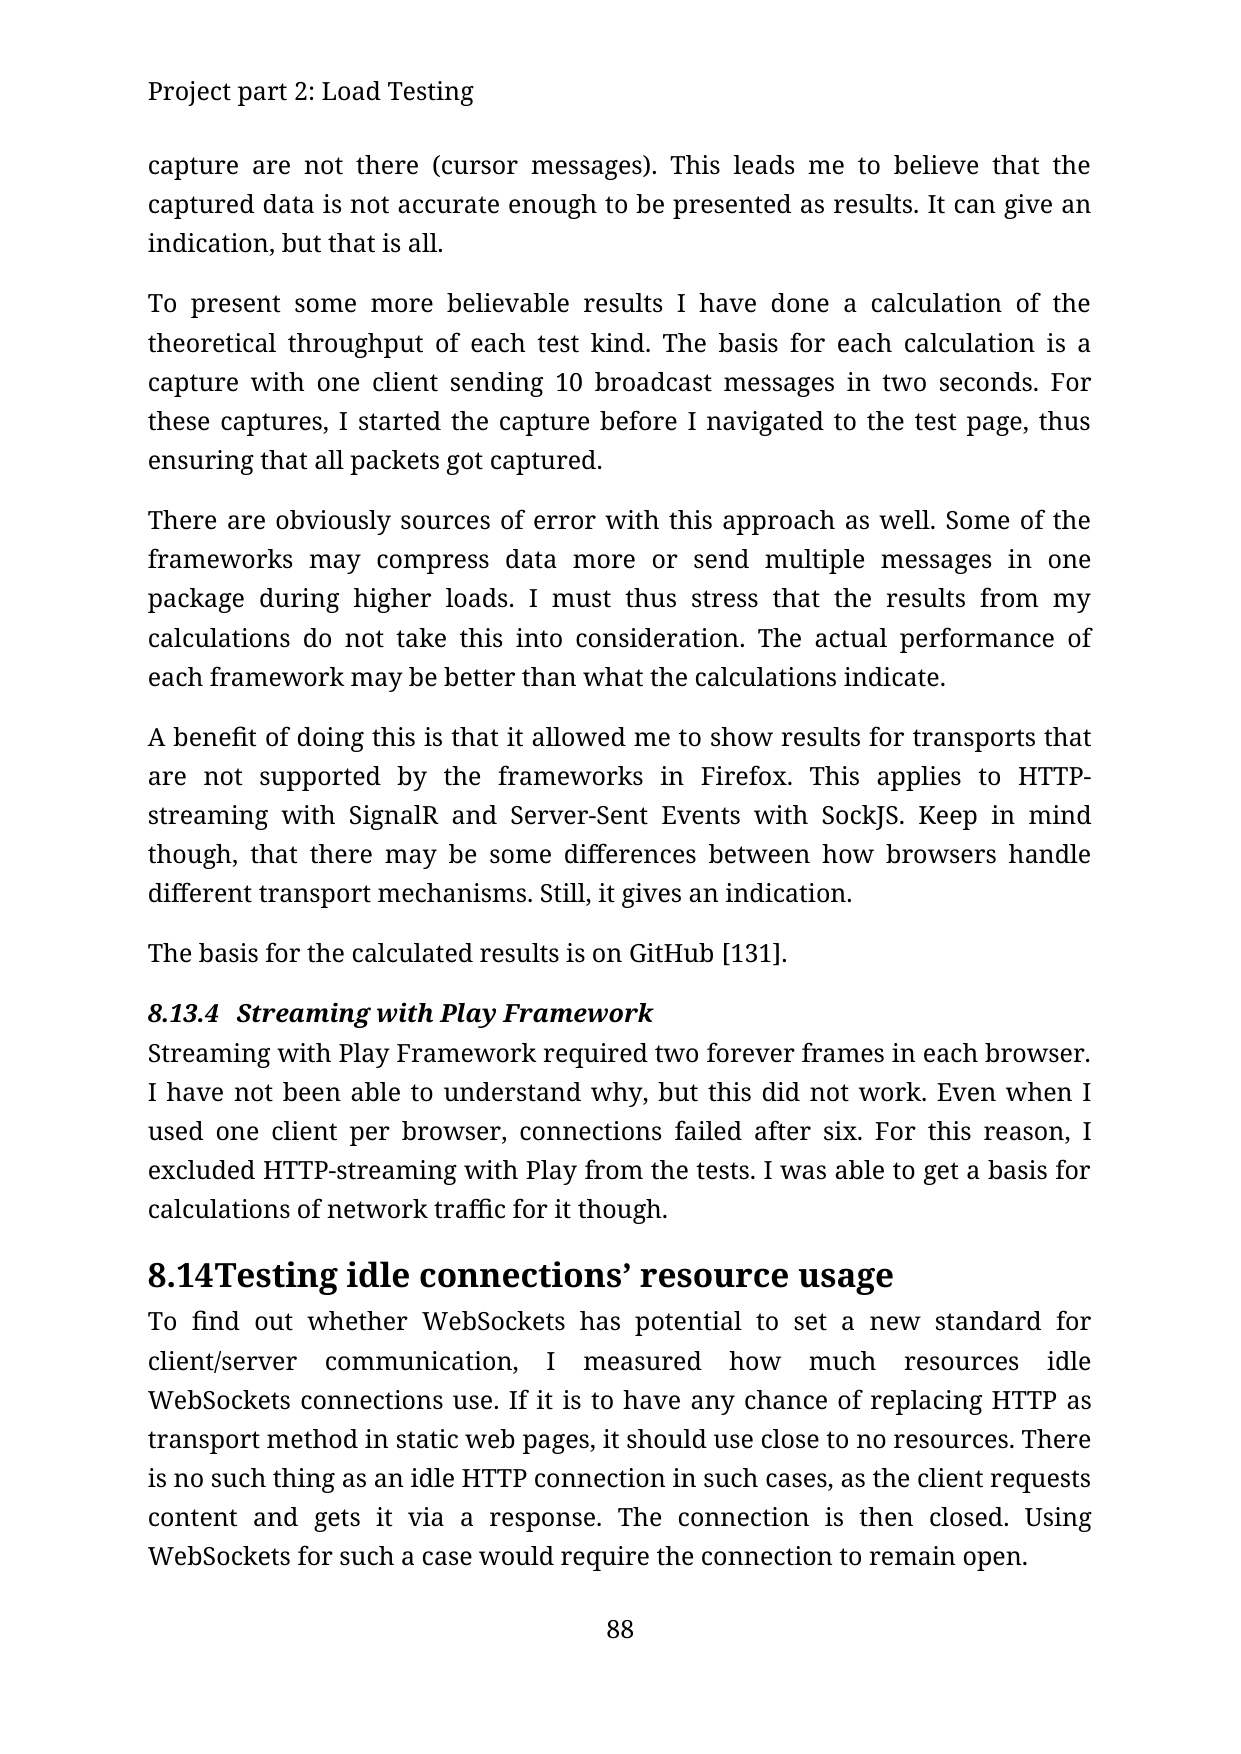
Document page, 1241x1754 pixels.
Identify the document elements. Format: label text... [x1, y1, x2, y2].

text There are obviously sources of error with this approach as well. Some of the frameworks may compress data more or send multiple messages in one package during higher loads. I must thus stress that the results from my calculations do not take this into consideration. The actual performance of each framework may be better than what the calculations indicate. [148, 503, 1092, 693]
text To present some more believable results I have done a calculation of the theoretical throughput of each test kind. The basis for each calculation is a capture with one client sending 10 broadcast messages in two seconds. For these captures, I started the capture before I navigated to the test page, thus ensuring that all packets got captured. [148, 286, 1092, 477]
subtitle Testing idle connections’ resource usage [148, 1252, 1092, 1297]
text A benefit of doing this is that it allowed me to show results for transports that are not supported by the frameworks in Firefox. This applies to HTTP-streaming with SignalR and Server-Sent Events with SockJS. Keep in mind though, that there may be some differences between how browsers handle different transport mechanisms. Still, it gives an indication. [148, 719, 1092, 910]
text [148, 148, 1092, 260]
text To find out whether WebSockets has potential to set a new standard for client/server communication, I measured how much resources idle WebSockets connections use. If it is to have any chance of replacing HTTP as transport method in static web pages, it should use close to no resources. There is no such thing as an idle HTTP connection in such cases, as the client requests content and gets it via a response. The connection is then closed. Using WebSockets for such a case would require the connection to remain open. [148, 1304, 1092, 1573]
text The basis for the calculated results is on GitHub [131]. [148, 936, 1092, 970]
subtitle Streaming with Play Framework [148, 996, 1092, 1030]
text Streaming with Play Framework required two forever frames in each browser. I have not been able to understand why, but this did not work. Even when I used one client per browser, connections failed after six. For this reason, I excluded HTTP-streaming with Play from the tests. I was able to get a basis for calculations of network traffic for it though. [148, 1035, 1092, 1226]
